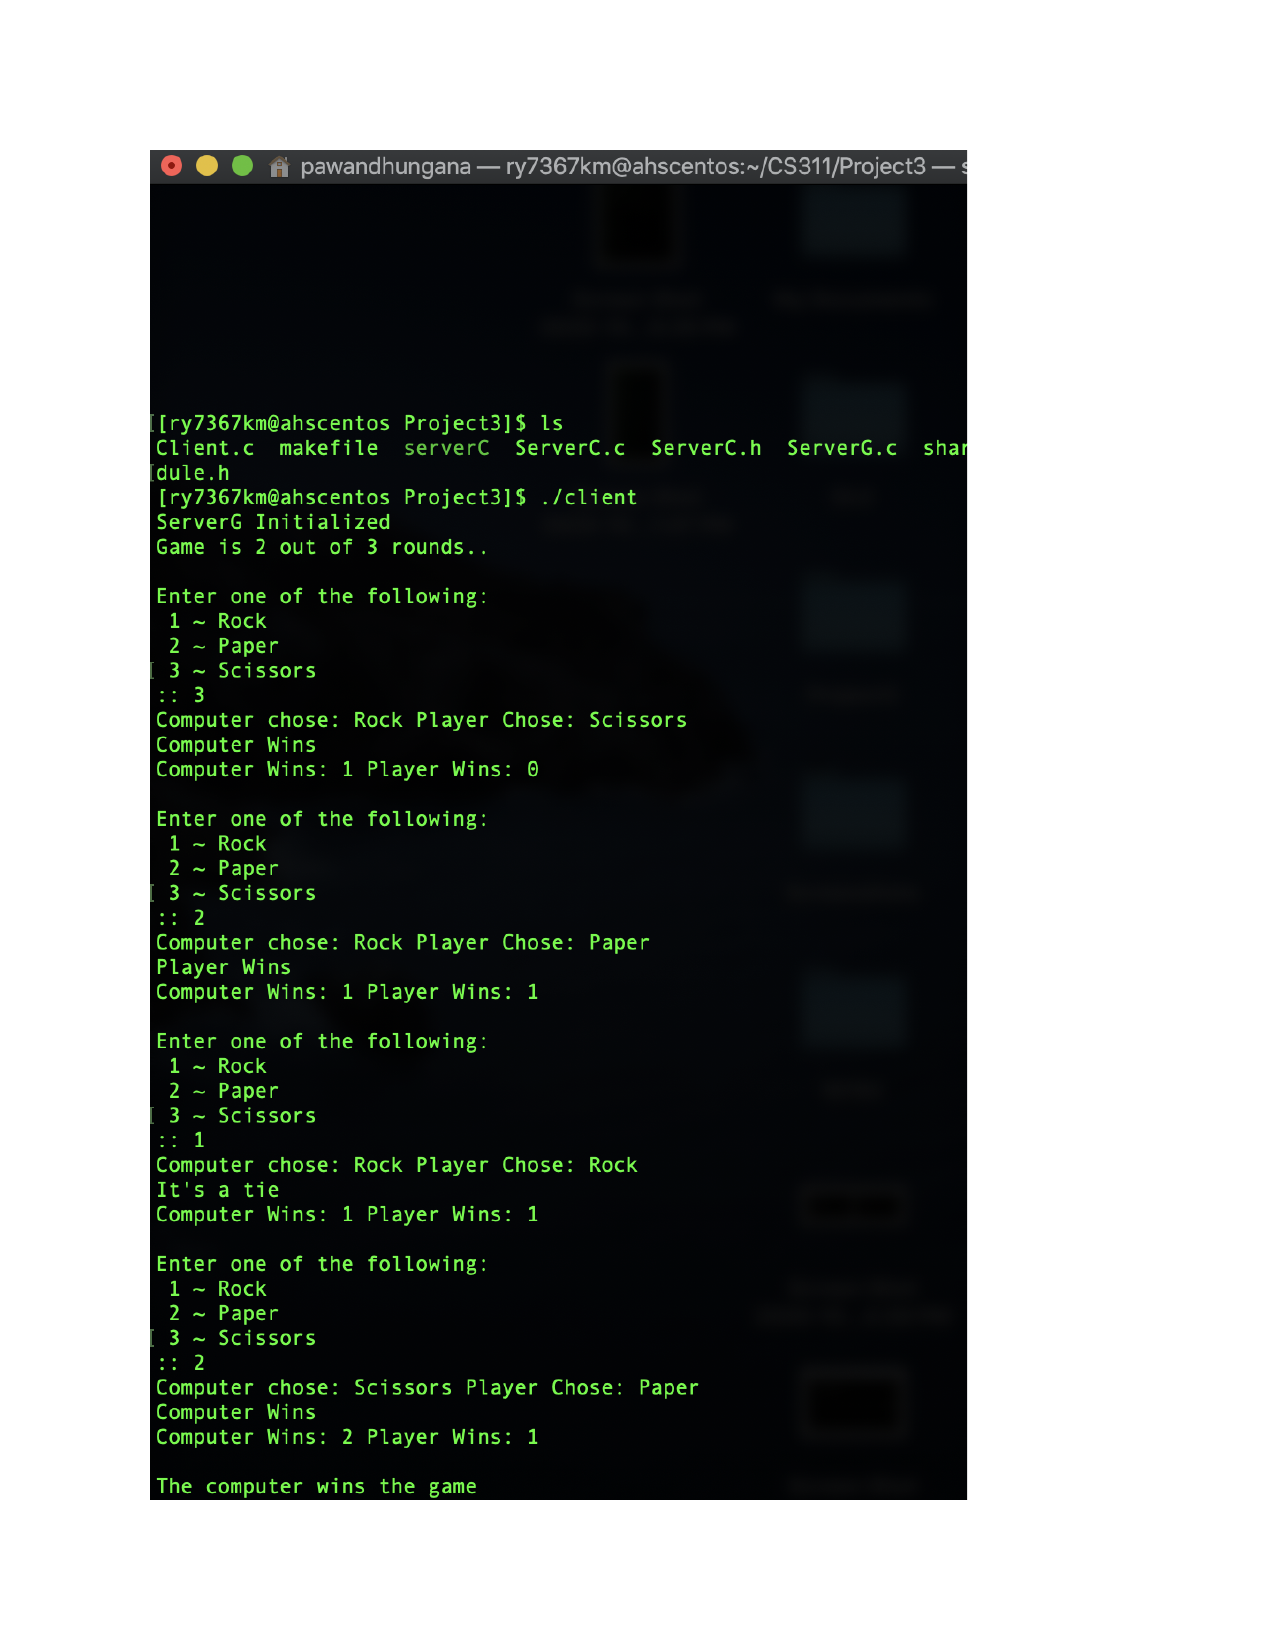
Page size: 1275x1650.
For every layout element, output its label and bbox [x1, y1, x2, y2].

picture [150, 150, 968, 1500]
